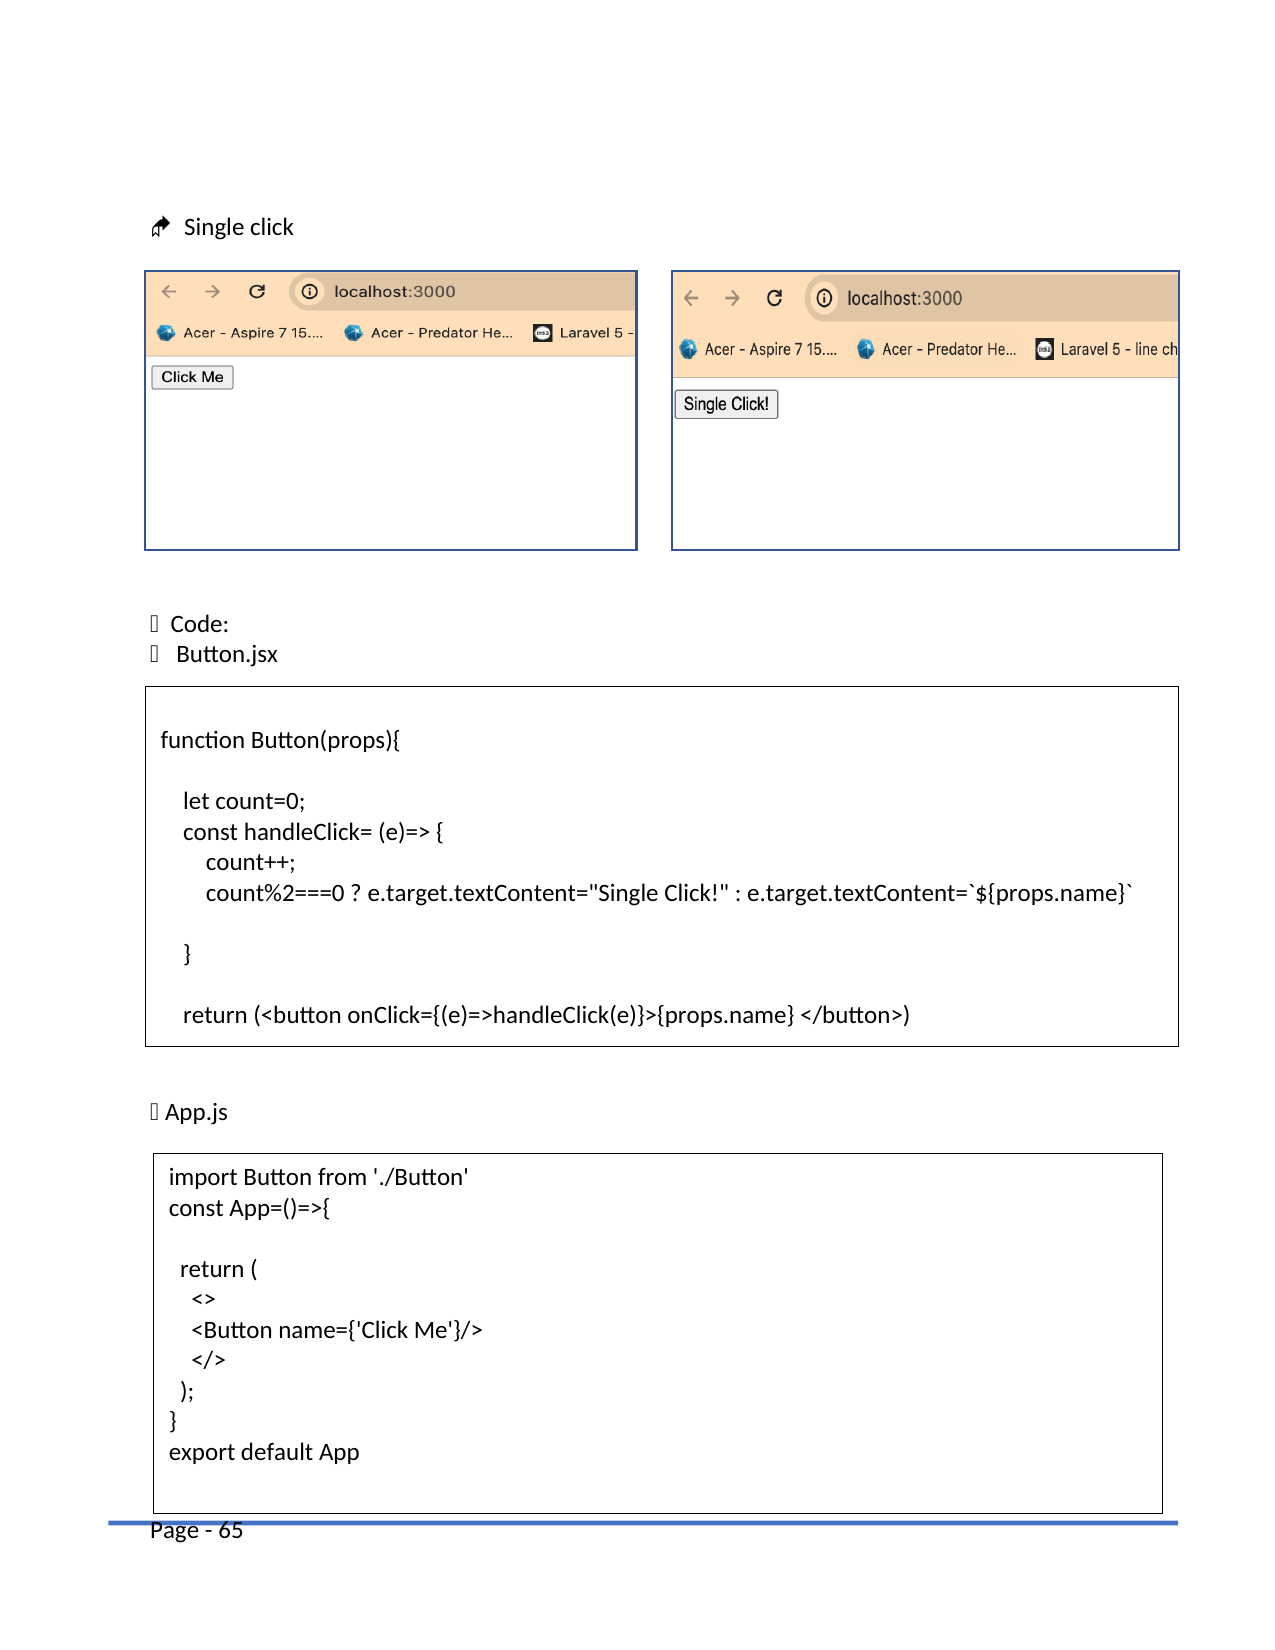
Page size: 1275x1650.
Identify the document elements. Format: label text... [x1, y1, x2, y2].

text Button.jsx [150, 638, 1125, 669]
text App.js [150, 1096, 1125, 1127]
picture [673, 272, 1178, 549]
picture [146, 272, 635, 549]
text Single click [150, 211, 1125, 242]
text Code: [150, 608, 1125, 638]
